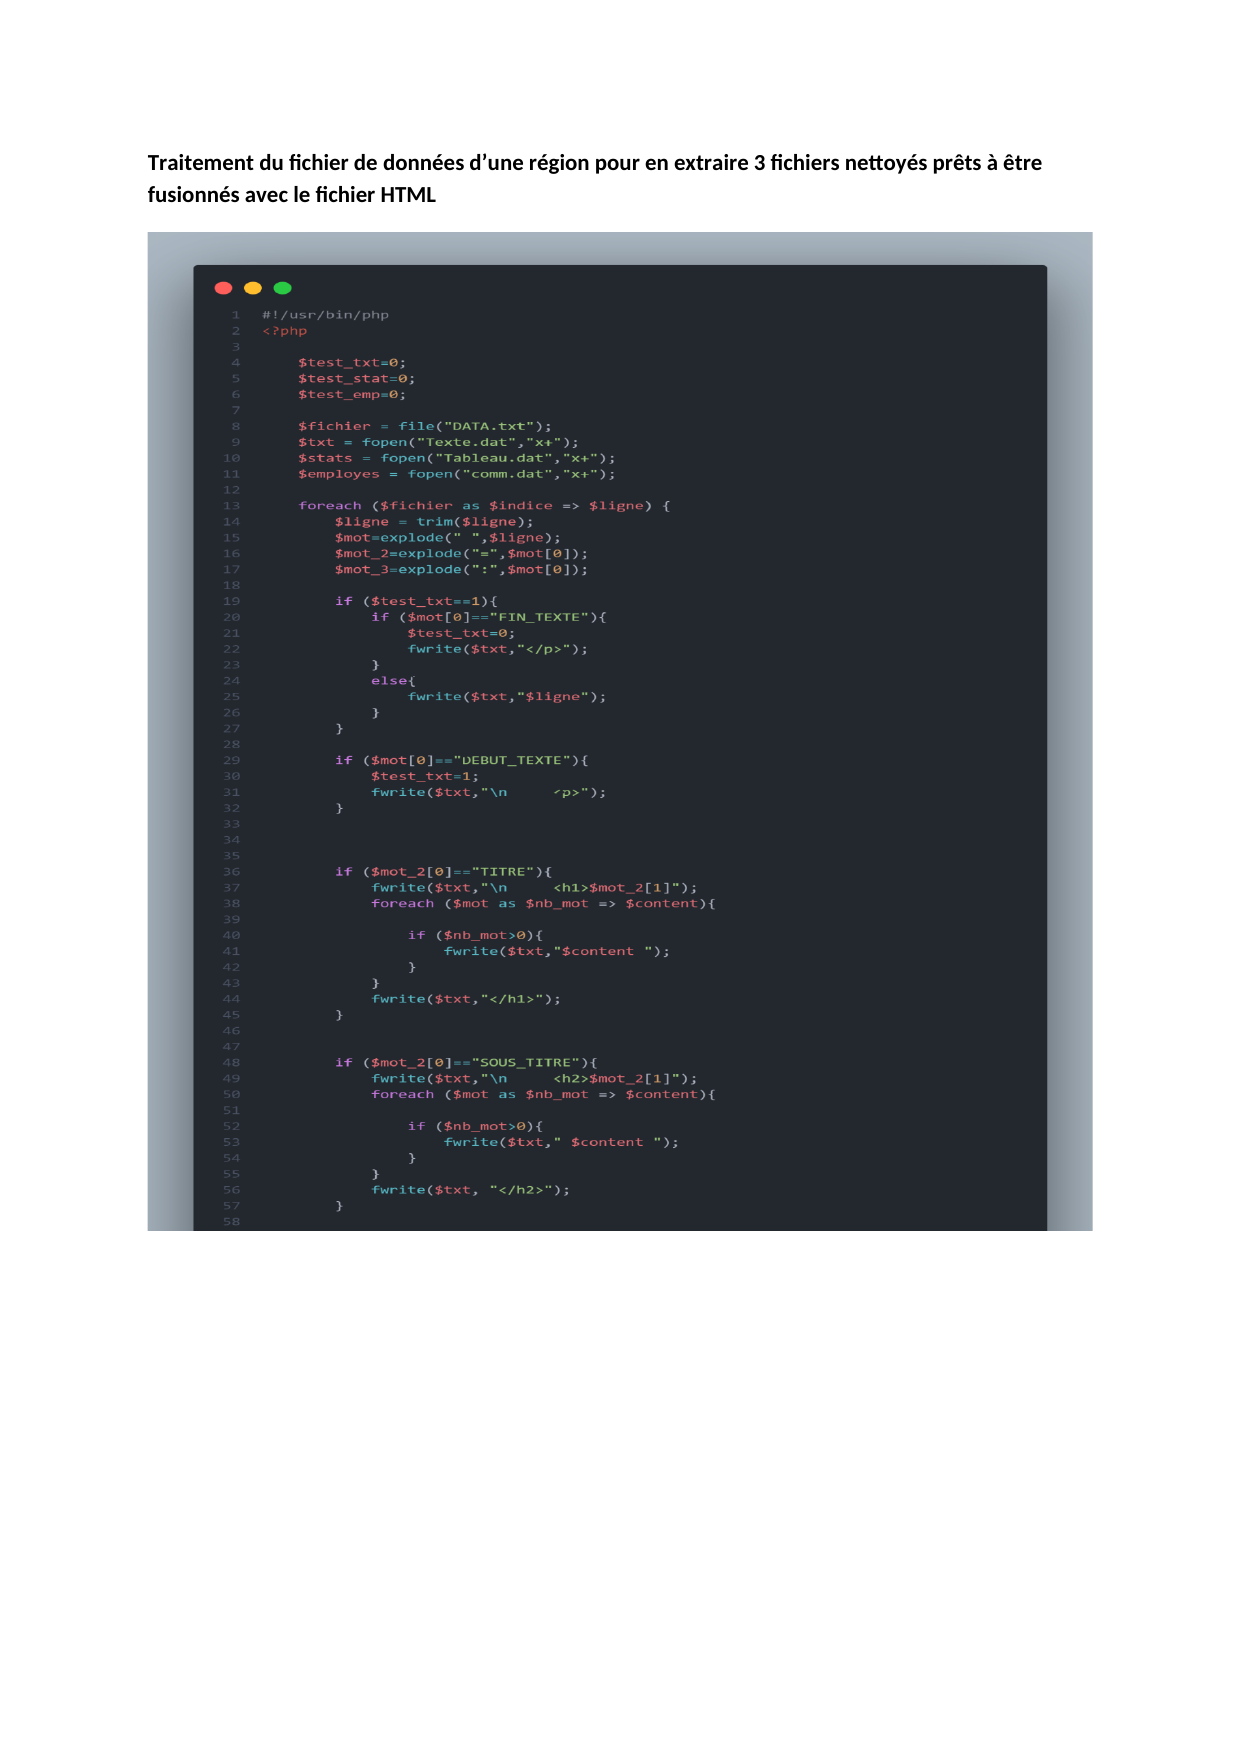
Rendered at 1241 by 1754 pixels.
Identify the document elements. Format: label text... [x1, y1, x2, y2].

picture [147, 232, 1093, 1231]
text Traitement du fichier de données d’une région pour en extraire 3 fichiers nettoyés prêts à être fusionnés avec le fichier HTML [148, 148, 1093, 208]
